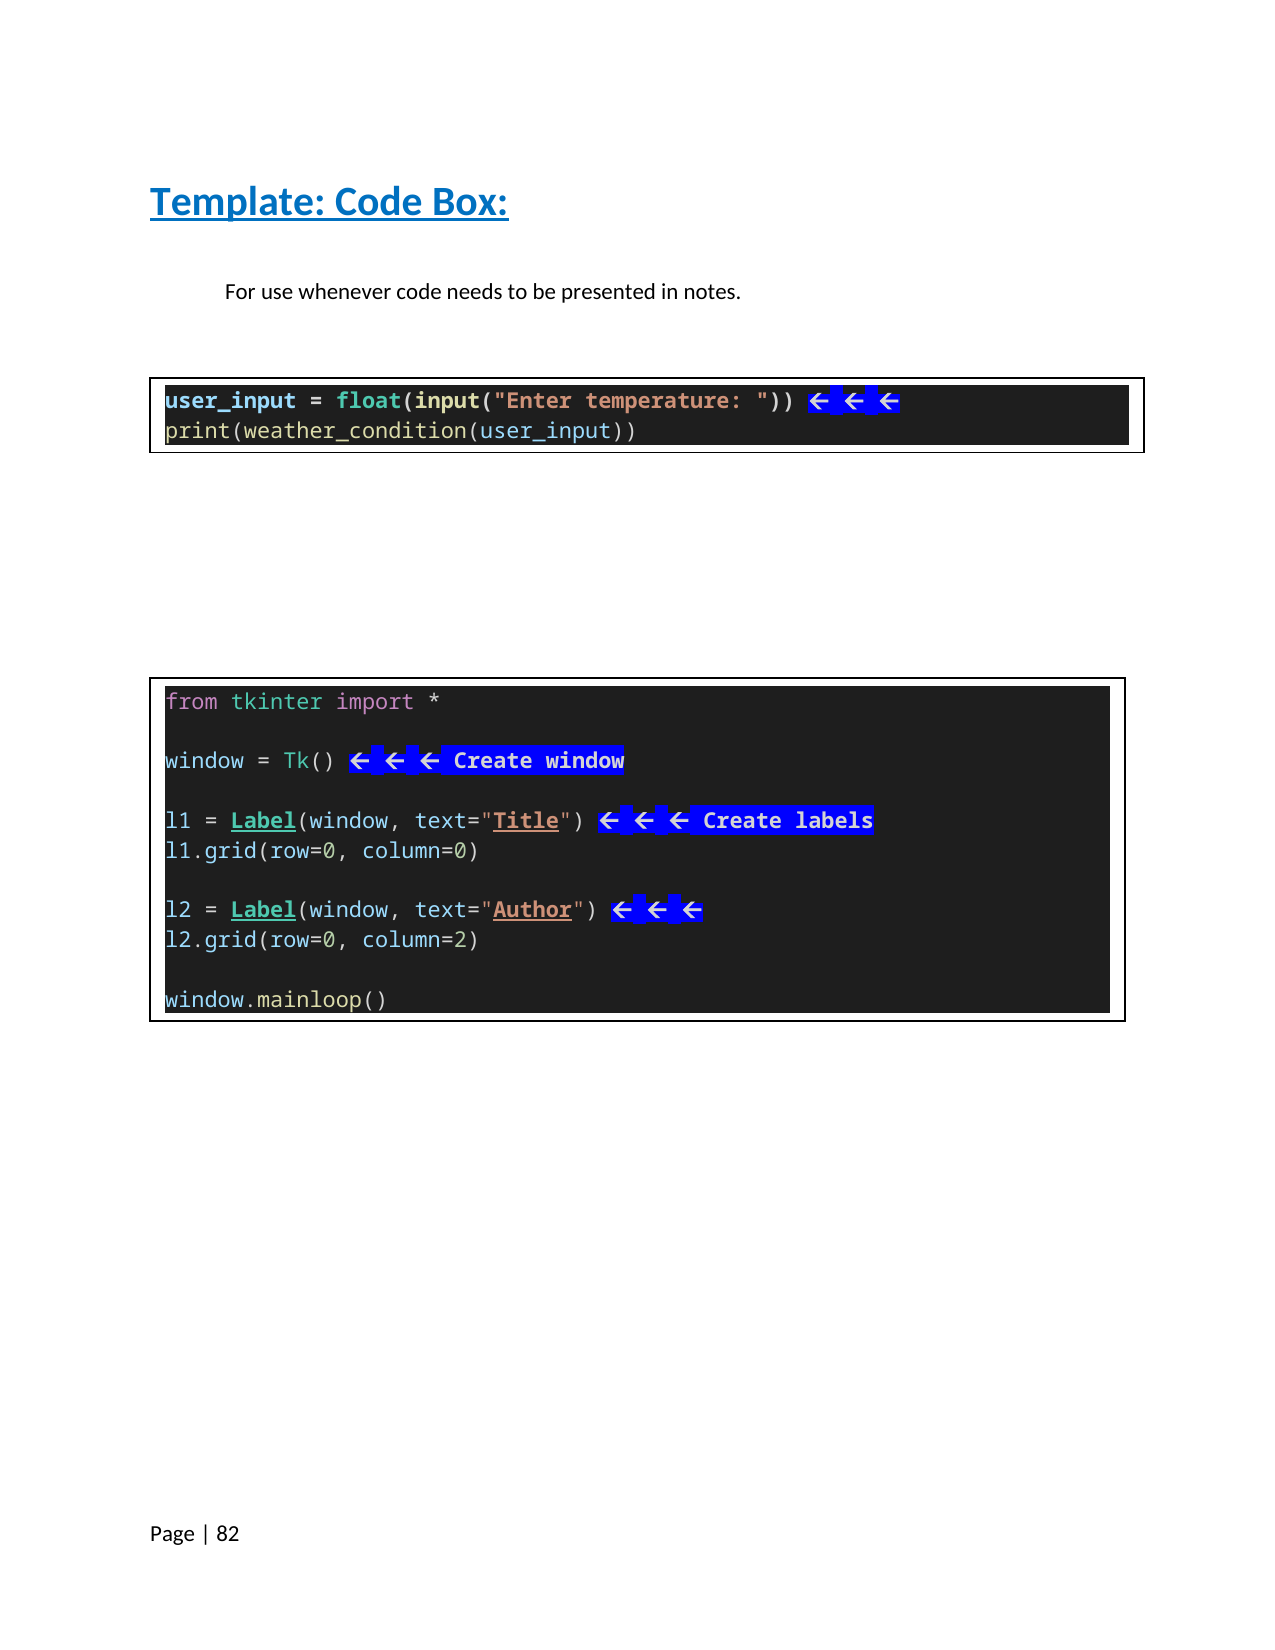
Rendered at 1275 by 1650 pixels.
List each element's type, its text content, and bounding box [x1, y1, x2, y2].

subtitle Template: Code Box: [150, 175, 1125, 226]
text For use whenever code needs to be presented in notes. [150, 277, 1125, 305]
